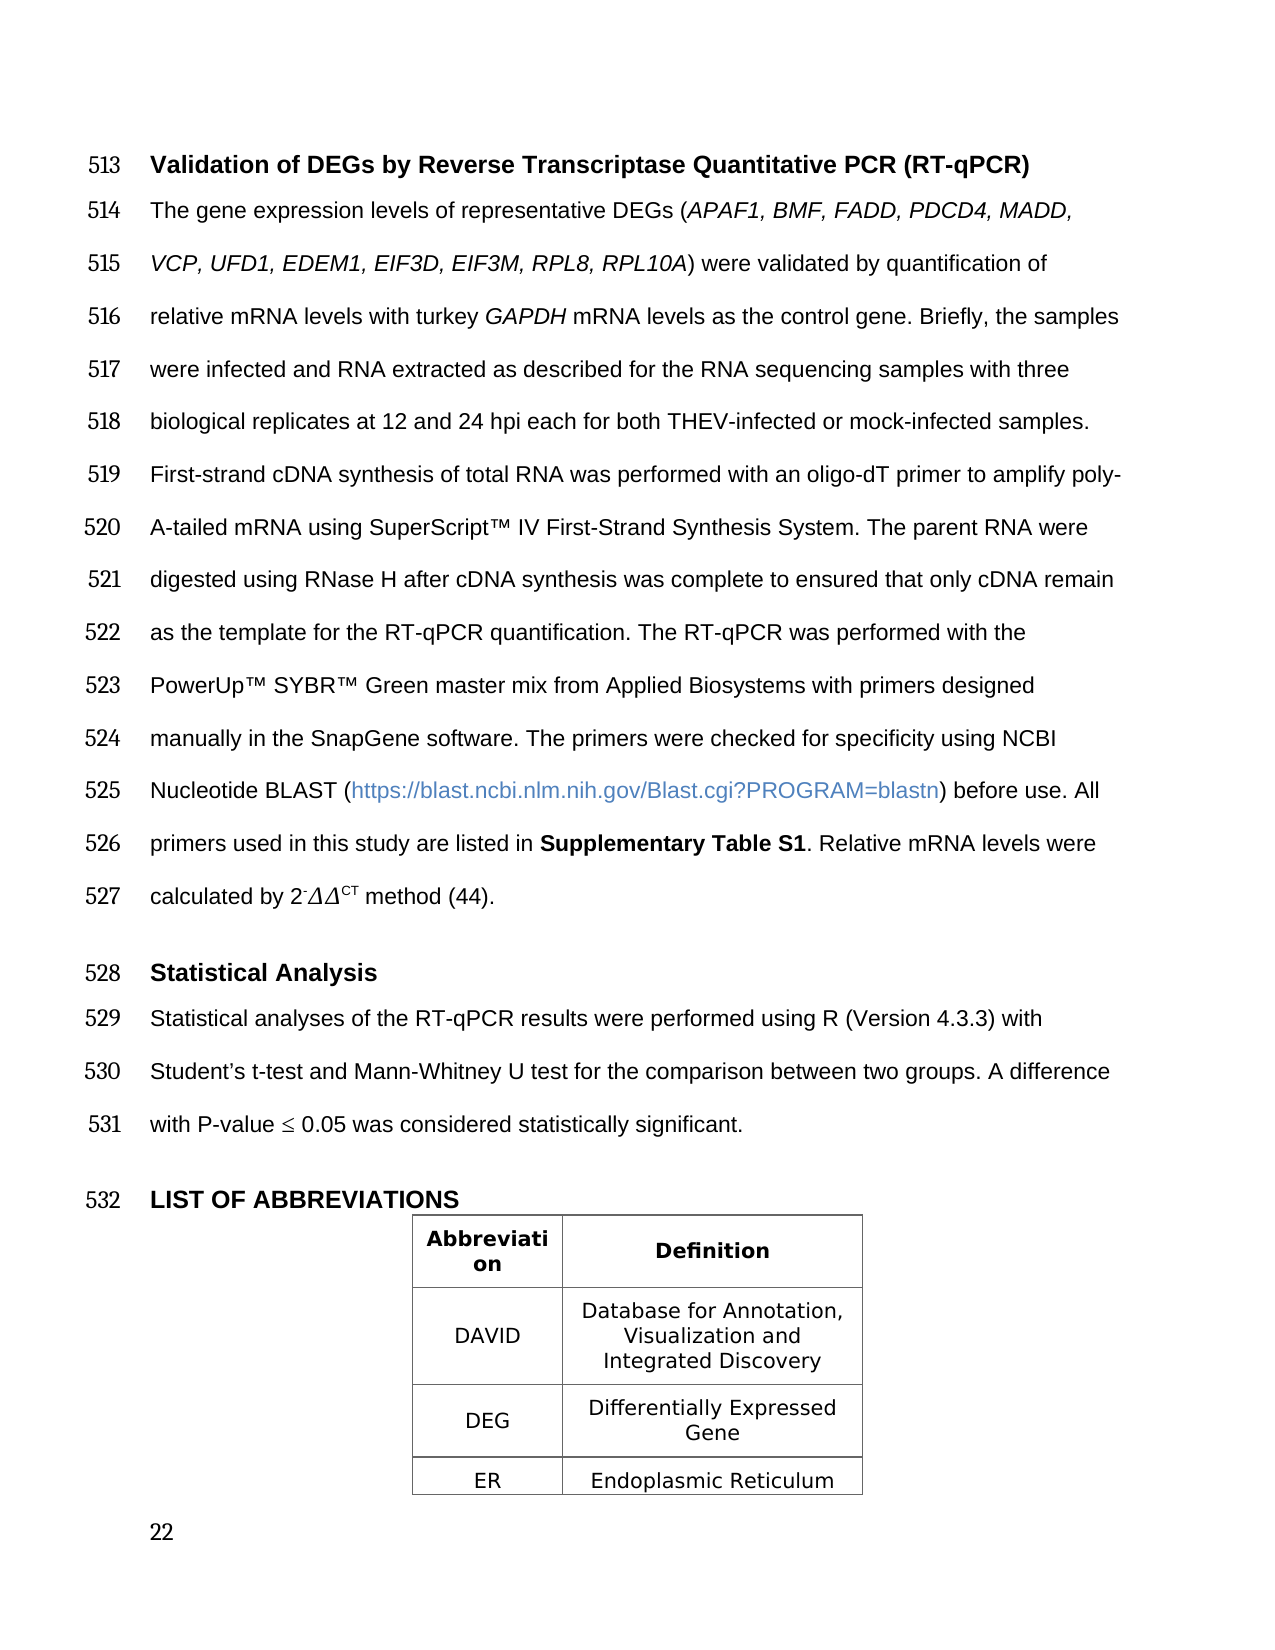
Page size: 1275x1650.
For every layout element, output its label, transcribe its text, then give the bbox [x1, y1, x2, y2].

table_cell Database for Annotation, Visualization and Integrated Discovery [563, 1288, 862, 1384]
table_cell DAVID [413, 1288, 562, 1384]
table_cell Differentially Expressed Gene [563, 1385, 862, 1456]
subtitle Validation of DEGs by Reverse Transcriptase Quantitative PCR (RT-qPCR) [150, 150, 1125, 179]
table_cell Endoplasmic Reticulum [563, 1458, 862, 1494]
text The gene expression levels of representative DEGs (APAF1, BMF, FADD, PDCD4, MADD, VCP, UFD1, EDEM1, EIF3D, EIF3M, RPL8, RPL10A) were validated by quantification of relative mRNA levels with turkey GAPDH mRNA levels as the control gene. Briefly, the samples were infected and RNA extracted as described for the RNA sequencing samples with three biological replicates at 12 and 24 hpi each for both THEV-infected or mock-infected samples. First-strand cDNA synthesis of total RNA was performed with an oligo-dT primer to amplify poly-A-tailed mRNA using SuperScript™ IV First-Strand Synthesis System. The parent RNA were digested using RNase H after cDNA synthesis was complete to ensured that only cDNA remain as the template for the RT-qPCR quantification. The RT-qPCR was performed with the PowerUp™ SYBR™ Green master mix from Applied Biosystems with primers designed manually in the SnapGene software. The primers were checked for specificity using NCBI Nucleotide BLAST (https://blast.ncbi.nlm.nih.gov/Blast.cgi?PROGRAM=blastn) before use. All primers used in this study are listed in Supplementary Table S1. Relative mRNA levels were calculated by 2-CT method (44). [150, 197, 1125, 910]
table_cell ER [413, 1458, 562, 1494]
subtitle LIST OF ABBREVIATIONS [150, 1185, 1125, 1214]
table_cell DEG [413, 1385, 562, 1456]
table_header Abbreviation [413, 1216, 562, 1286]
text Statistical analyses of the RT-qPCR results were performed using R (Version 4.3.3) with Student’s t-test and Mann-Whitney U test for the comparison between two groups. A difference with P-value 0.05 was considered statistically significant. [150, 1005, 1125, 1138]
table_header Definition [563, 1216, 862, 1286]
subtitle Statistical Analysis [150, 957, 1125, 986]
